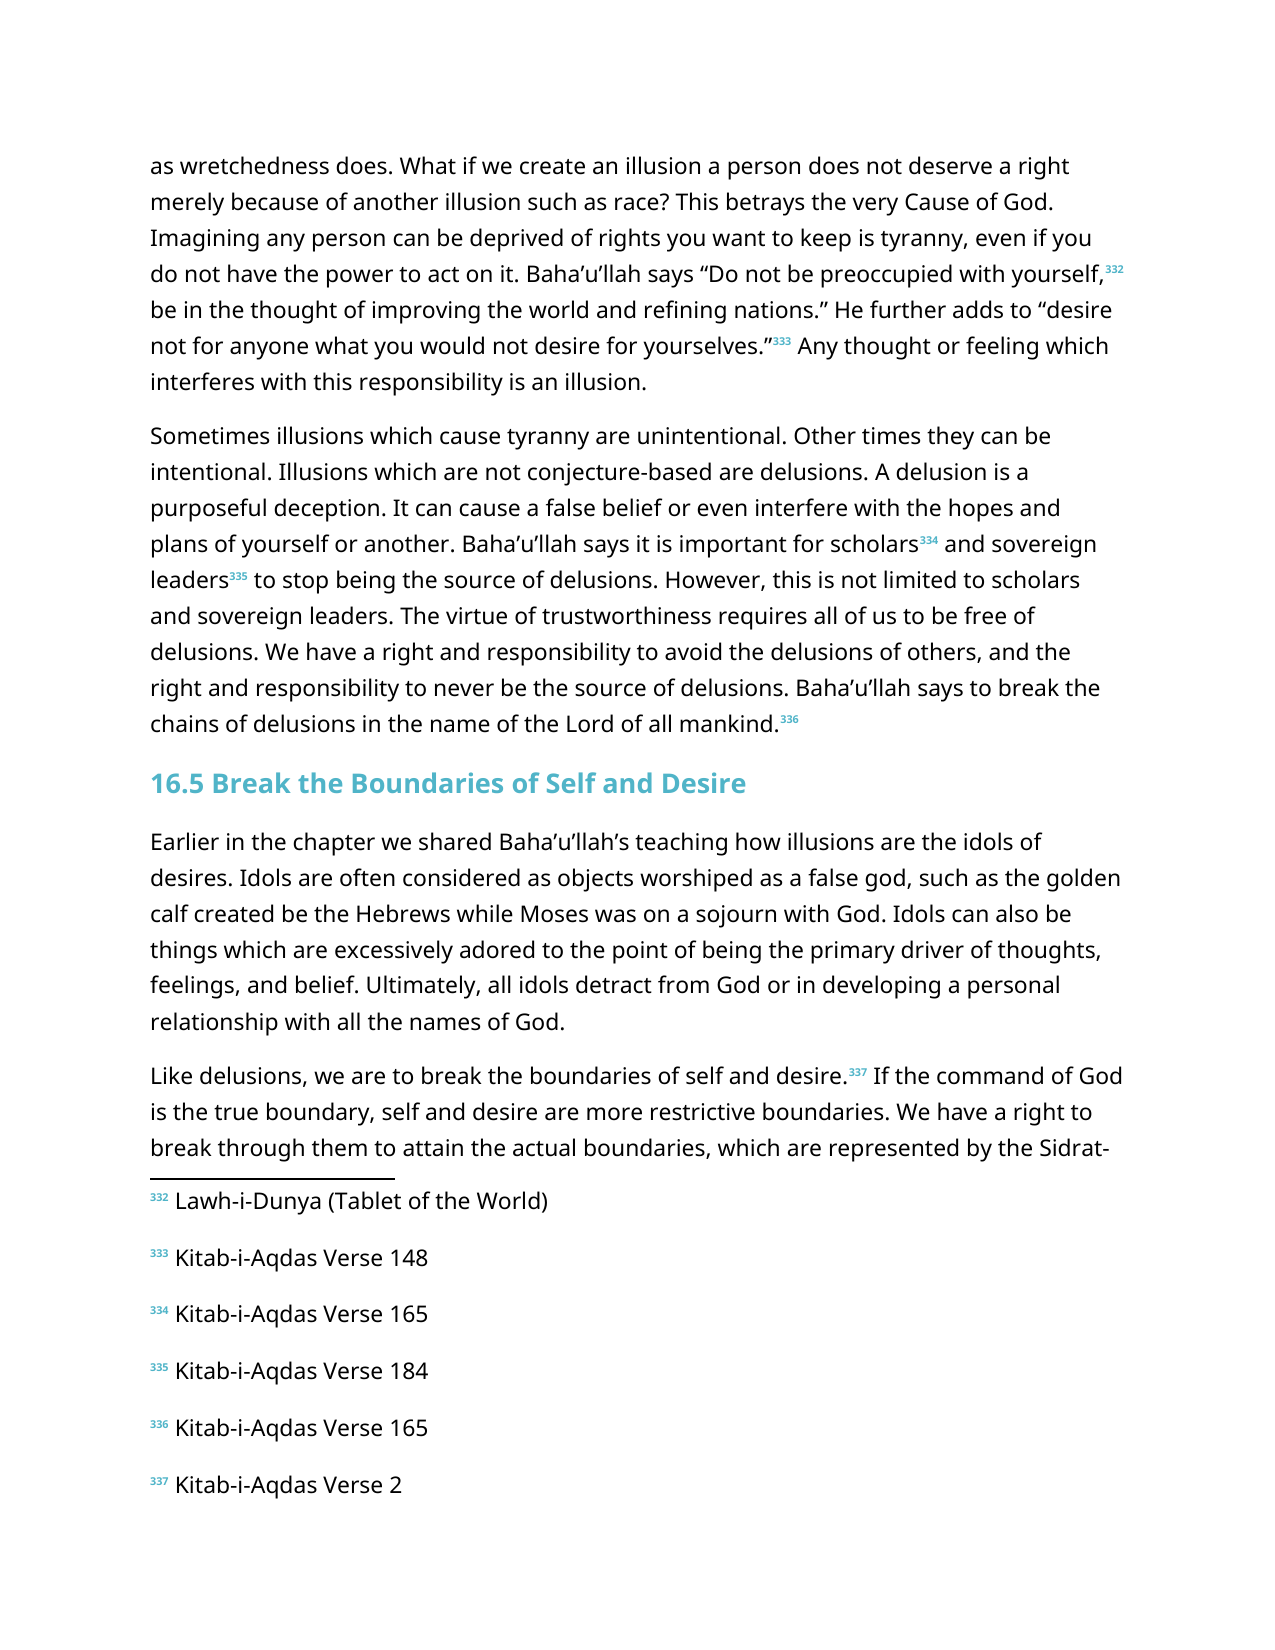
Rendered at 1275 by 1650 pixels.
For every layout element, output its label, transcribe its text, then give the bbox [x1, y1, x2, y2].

subtitle 16.5 Break the Boundaries of Self and Desire [150, 764, 1125, 801]
text Sometimes illusions which cause tyranny are unintentional. Other times they can be intentional. Illusions which are not conjecture-based are delusions. A delusion is a purposeful deception. It can cause a false belief or even interfere with the hopes and plans of yourself or another. Baha’u’llah says it is important for scholars and sovereign leaders to stop being the source of delusions. However, this is not limited to scholars and sovereign leaders. The virtue of trustworthiness requires all of us to be free of delusions. We have a right and responsibility to avoid the delusions of others, and the right and responsibility to never be the source of delusions. Baha’u’llah says to break the chains of delusions in the name of the Lord of all mankind. [150, 420, 1125, 739]
text Earlier in the chapter we shared Baha’u’llah’s teaching how illusions are the idols of desires. Idols are often considered as objects worshiped as a false god, such as the golden calf created be the Hebrews while Moses was on a sojourn with God. Idols can also be things which are excessively adored to the point of being the primary driver of thoughts, feelings, and belief. Ultimately, all idols detract from God or in developing a personal relationship with all the names of God. [150, 826, 1125, 1037]
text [150, 150, 1125, 397]
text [150, 1060, 1125, 1163]
